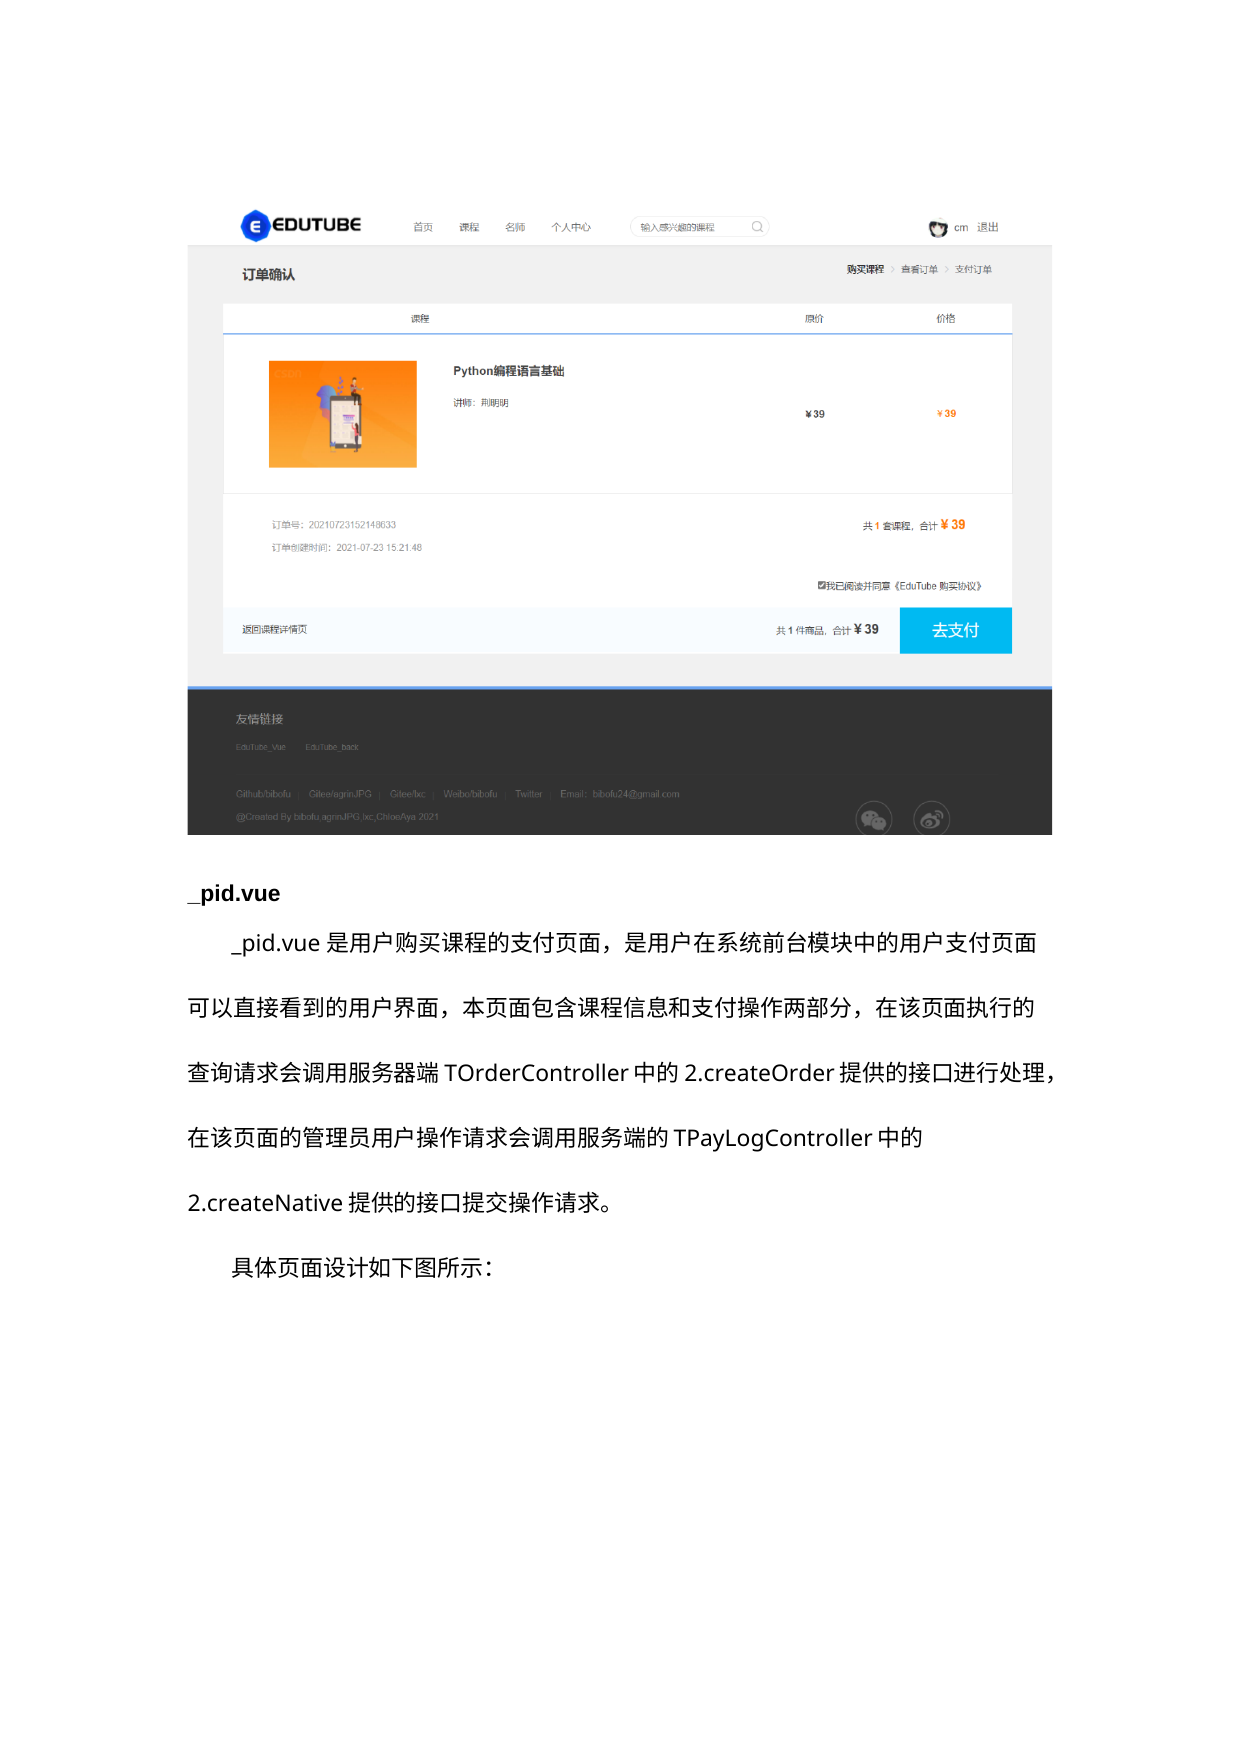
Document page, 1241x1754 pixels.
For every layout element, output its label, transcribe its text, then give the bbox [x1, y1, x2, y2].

text _pid.vue 是用户购买课程的支付页面，是用户在系统前台模块中的用户支付页面可以直接看到的用户界面，本页面包含课程信息和支付操作两部分，在该页面执行的查询请求会调用服务器端TOrderController中的2.createOrder提供的接口进行处理，在该页面的管理员用户操作请求会调用服务端的TPayLogController中的2.createNative提供的接口提交操作请求。 [187, 909, 1053, 1234]
picture [187, 204, 1053, 835]
text _pid.vue [187, 877, 1053, 909]
text 具体页面设计如下图所示： [187, 1234, 1053, 1299]
